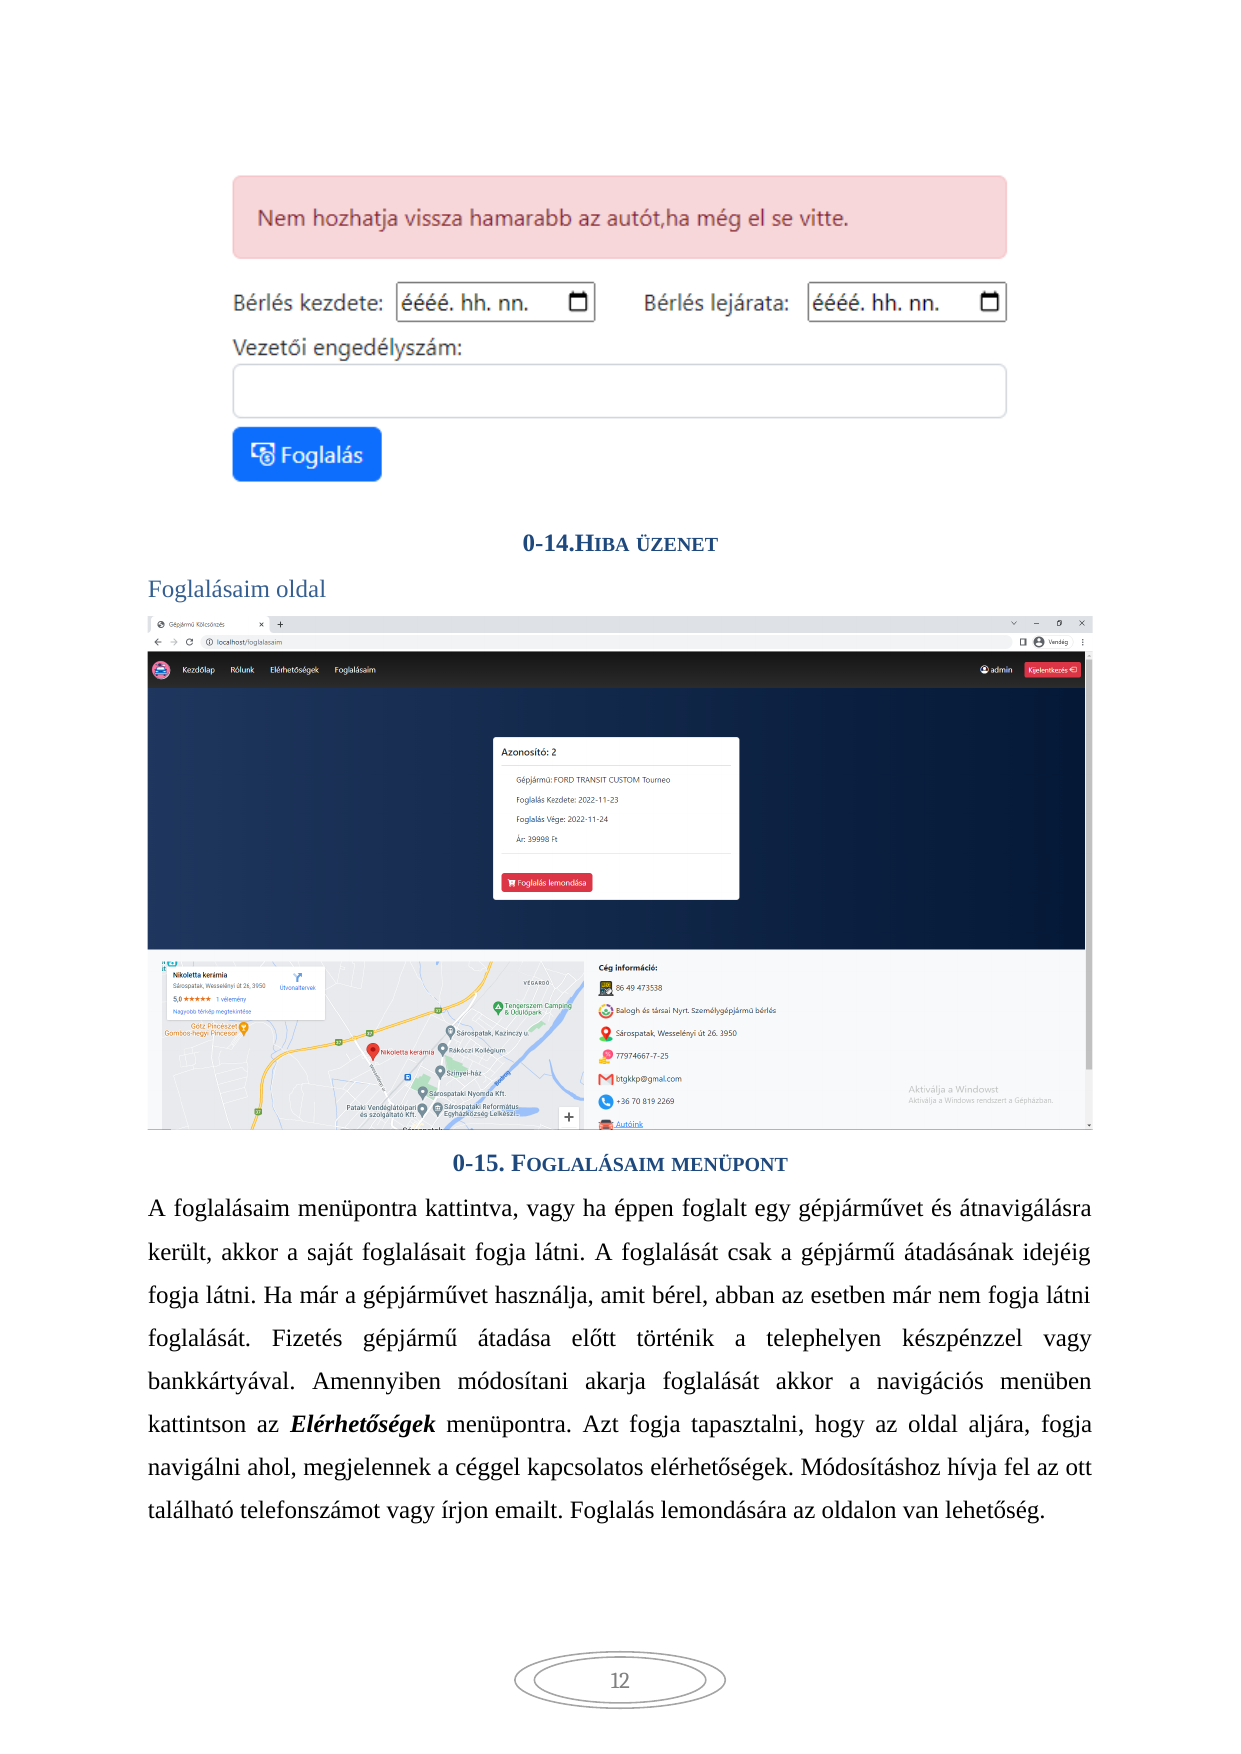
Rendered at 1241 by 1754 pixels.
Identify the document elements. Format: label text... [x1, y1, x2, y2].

text A foglalásaim menüpontra kattintva, vagy ha éppen foglalt egy gépjárművet és átnavigálásra került, akkor a saját foglalásait fogja látni. A foglalását csak a gépjármű átadásának idejéig fogja látni. Ha már a gépjárművet használja, amit bérel, abban az esetben már nem fogja látni foglalását. Fizetés gépjármű átadása előtt történik a telephelyen készpénzzel vagy bankkártyával. Amennyiben módosítani akarja foglalását akkor a navigációs menüben kattintson az Elérhetőségek menüpontra. Azt fogja tapasztalni, hogy az oldal aljára, fogja navigálni ahol, megjelennek a céggel kapcsolatos elérhetőségek. Módosításhoz hívja fel az ott található telefonszámot vagy írjon emailt. Foglalás lemondására az oldalon van lehetőség. [148, 1193, 1093, 1524]
text 0-15. Foglalásaim menüpont [148, 1148, 1093, 1177]
picture [164, 147, 1076, 499]
text 0-14.Hiba üzenet [148, 528, 1093, 557]
subtitle Foglalásaim oldal [148, 574, 1093, 602]
picture [147, 616, 1093, 1130]
